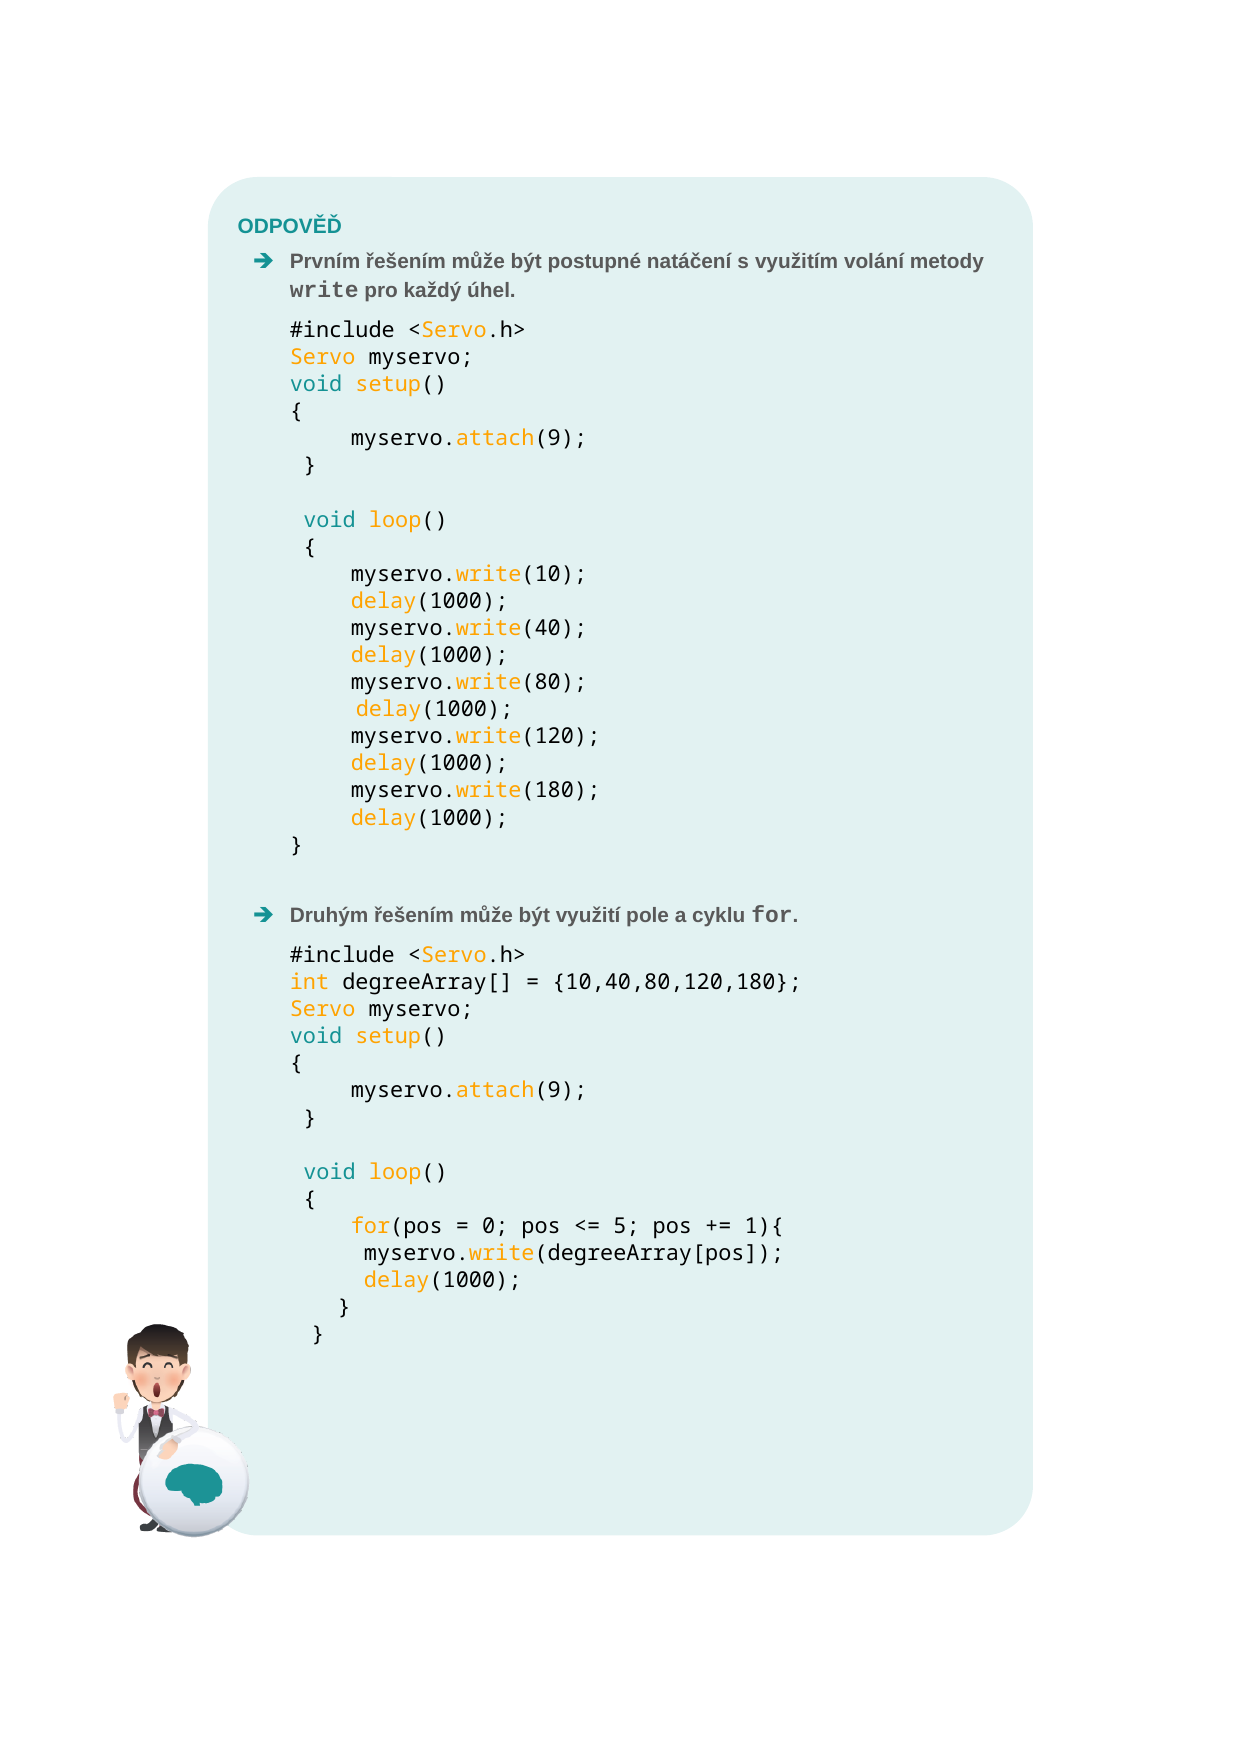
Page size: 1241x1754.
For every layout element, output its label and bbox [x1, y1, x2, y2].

picture [102, 1318, 260, 1549]
